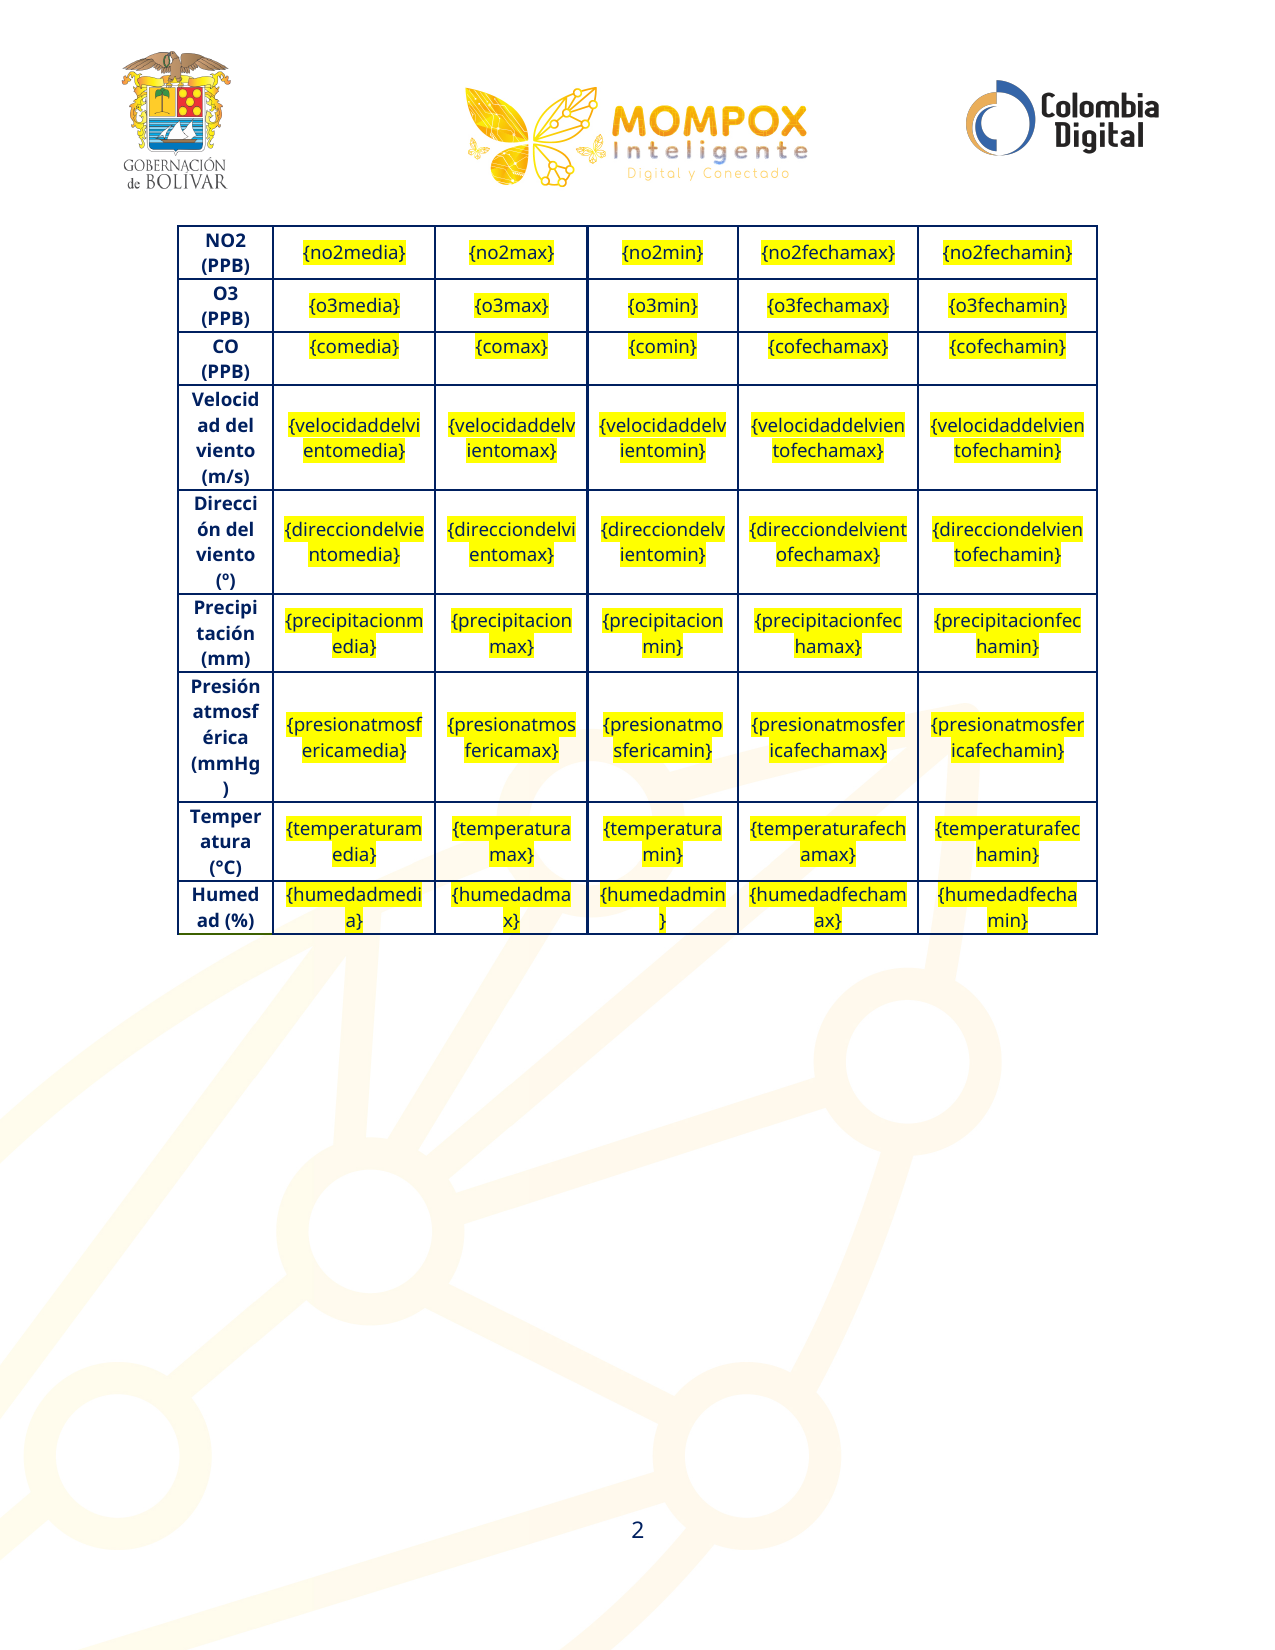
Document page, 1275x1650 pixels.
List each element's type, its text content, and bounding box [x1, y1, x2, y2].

table_cell {velocidaddelvientofechamax} [739, 386, 917, 488]
table_cell {cofechamax} [739, 333, 917, 384]
table_cell Humedad (%) [179, 882, 272, 933]
table_cell {direcciondelvientomedia} [274, 491, 434, 593]
table_cell {humedadfechamin} [919, 882, 987, 933]
table_cell Precipitación (mm) [179, 595, 272, 671]
table_cell {presionatmosfericamedia} [274, 673, 434, 801]
table_cell {velocidaddelvientomin} [589, 386, 737, 488]
table_cell {presionatmosfericafechamax} [739, 673, 917, 801]
table_cell {presionatmosfericamin} [589, 673, 737, 801]
table_cell {humedadfechamax} [842, 882, 917, 933]
table_cell {humedadmin} [589, 882, 659, 933]
table_cell {presionatmosfericamax} [436, 673, 586, 801]
table_cell {humedadmedia} [363, 882, 434, 933]
table_cell {temperaturamax} [436, 803, 586, 879]
table_cell {humedadmax} [520, 882, 586, 933]
table_cell O3 (PPB) [179, 280, 272, 331]
table_cell {temperaturamedia} [274, 803, 434, 879]
table_cell {precipitacionmin} [589, 595, 737, 671]
table_cell {o3min} [589, 280, 737, 331]
picture [0, 38, 1275, 1650]
table_cell {velocidaddelvientofechamin} [919, 386, 1096, 488]
table_cell Velocidad del viento (m/s) [179, 386, 272, 488]
table_cell Temperatura (°C) [179, 803, 272, 879]
table_cell {no2media} [274, 227, 434, 278]
table_cell {precipitacionfechamax} [739, 595, 917, 671]
table_cell {velocidaddelvientomax} [436, 386, 586, 488]
table_cell {comedia} [274, 333, 434, 384]
table_cell {o3fechamax} [739, 280, 917, 331]
table_cell {precipitacionfechamin} [919, 595, 1096, 671]
table_cell {direcciondelvientofechamin} [919, 491, 1096, 593]
table_cell CO (PPB) [179, 333, 272, 384]
table_cell {cofechamin} [919, 333, 1096, 384]
table_cell {no2max} [436, 227, 586, 278]
table_cell {no2min} [589, 227, 737, 278]
table_cell {temperaturamin} [589, 803, 737, 879]
table_cell {humedadfechamax} [739, 882, 814, 933]
table_cell {velocidaddelvientomedia} [274, 386, 434, 488]
table_cell {precipitacionmax} [436, 595, 586, 671]
table_cell Dirección del viento (º) [179, 491, 272, 593]
table_cell {humedadmin} [666, 882, 737, 933]
table_cell {temperaturafechamin} [919, 803, 1096, 879]
table_cell Presión atmosférica (mmHg) [179, 673, 272, 801]
table_cell {no2fechamin} [919, 227, 1096, 278]
table_cell NO2 (PPB) [179, 227, 272, 278]
table_cell {temperaturafechamax} [739, 803, 917, 879]
table_cell {presionatmosfericafechamin} [919, 673, 1096, 801]
table_cell {direcciondelvientofechamax} [739, 491, 917, 593]
table_cell {humedadmedia} [274, 882, 345, 933]
table_cell {humedadmax} [436, 882, 503, 933]
table_cell {o3fechamin} [919, 280, 1096, 331]
table_cell {precipitacionmedia} [274, 595, 434, 671]
table_cell {o3max} [436, 280, 586, 331]
table_cell {humedadfechamin} [1028, 882, 1096, 933]
table_cell {direcciondelvientomin} [589, 491, 737, 593]
table_cell {comin} [589, 333, 737, 384]
table_cell {no2fechamax} [739, 227, 917, 278]
table_cell {o3media} [274, 280, 434, 331]
table_cell {direcciondelvientomax} [436, 491, 586, 593]
table_cell {comax} [436, 333, 586, 384]
